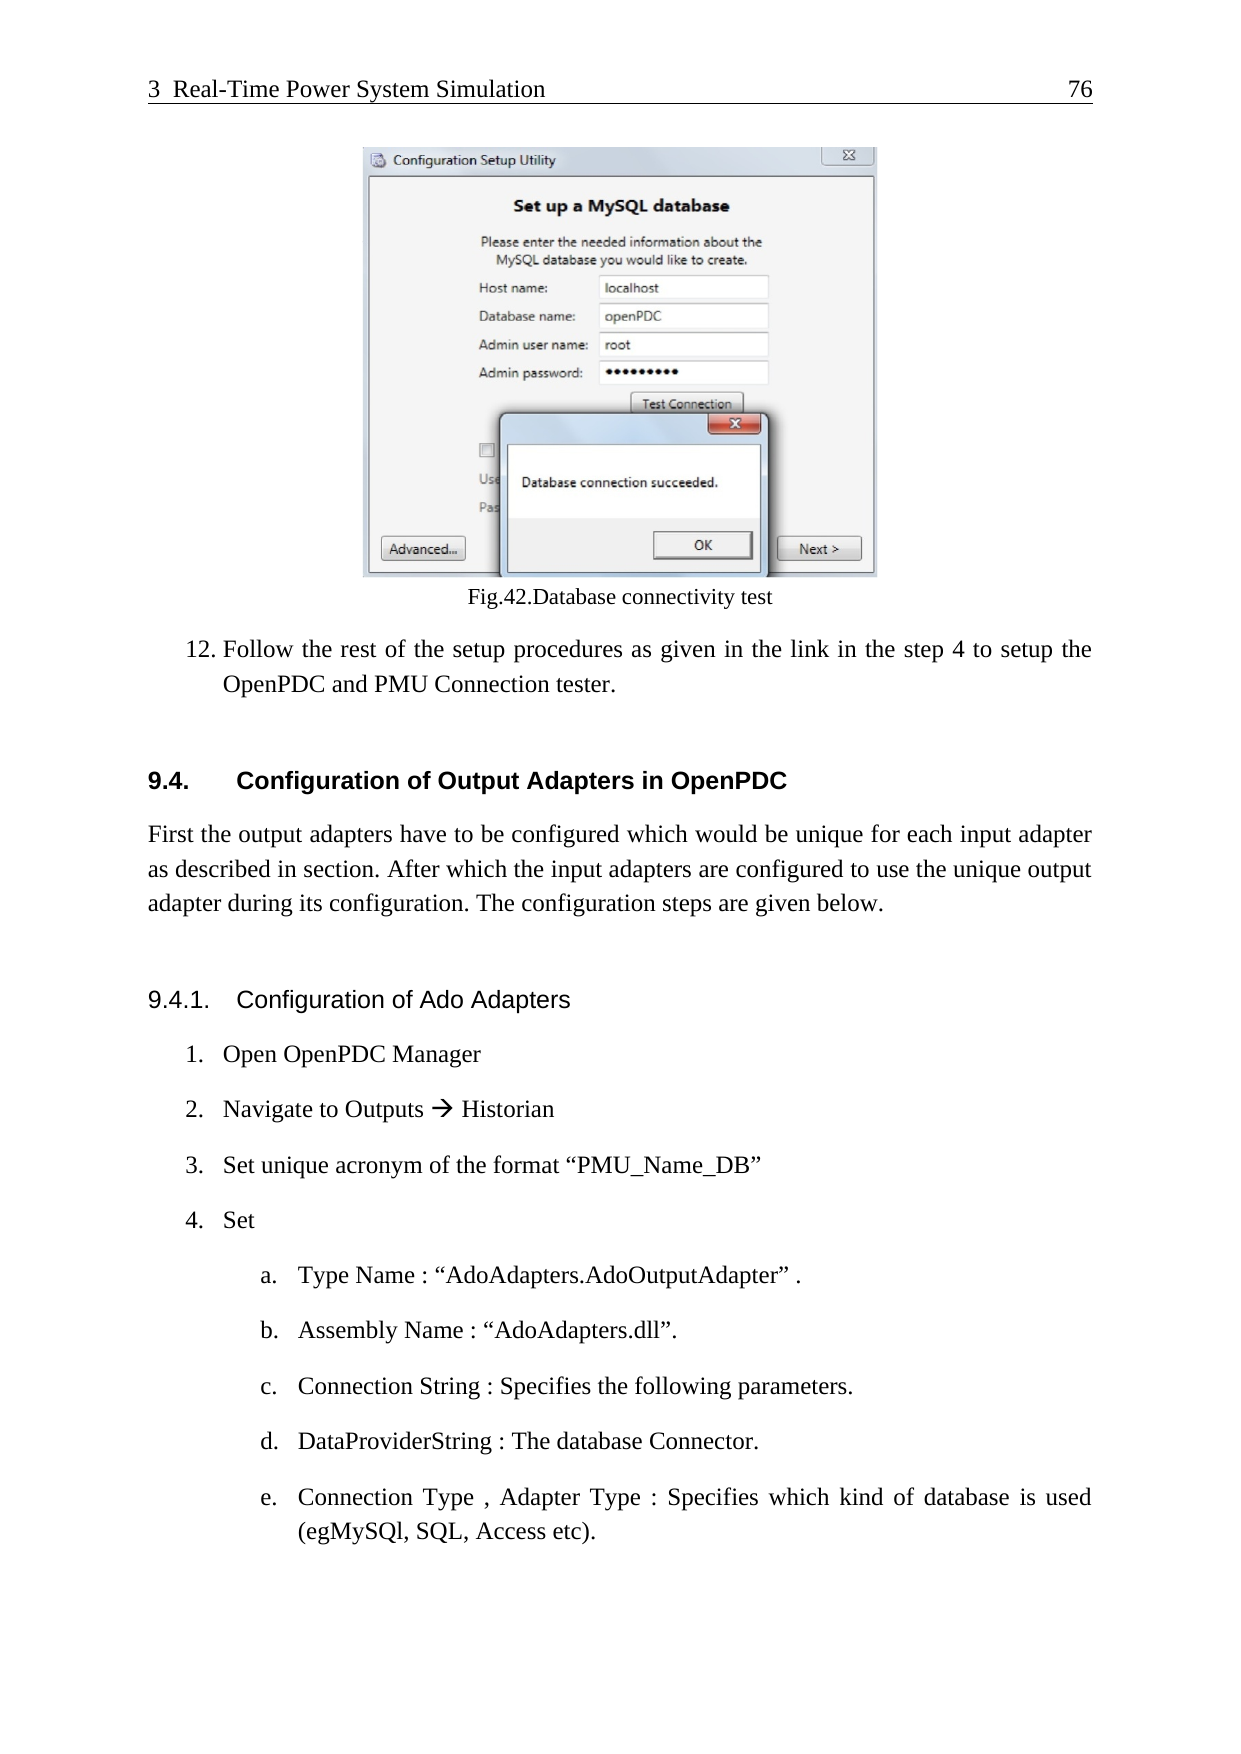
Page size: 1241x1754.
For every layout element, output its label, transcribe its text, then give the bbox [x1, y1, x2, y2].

list Navigate to Outputs Historian [185, 1094, 1093, 1123]
list Set [185, 1205, 1093, 1234]
picture [362, 147, 878, 578]
list Set unique acronym of the format “PMU_Name_DB” [185, 1150, 1093, 1178]
list Open OpenPDC Manager [185, 1039, 1093, 1068]
text Fig.42.Database connectivity test [148, 583, 1093, 609]
text First the output adapters have to be configured which would be unique for each input adapter as described in section. After which the input adapters are configured to use the unique output adapter during its configuration. The configuration steps are given below. [148, 819, 1093, 917]
title Configuration of Ado Adapters [148, 985, 1093, 1014]
list Type Name : “AdoAdapters.AdoOutputAdapter” . [260, 1260, 1093, 1289]
list Connection String : Specifies the following parameters. [260, 1371, 1093, 1400]
list Assembly Name : “AdoAdapters.dll”. [260, 1316, 1093, 1344]
list Follow the rest of the setup procedures as given in the link in the step 4 to setup the OpenPDC and PMU Connection tester. [185, 634, 1093, 697]
title Configuration of Output Adapters in OpenPDC [148, 766, 1093, 794]
list Connection Type , Adapter Type : Specifies which kind of database is used (egMySQl, SQL, Access etc). [260, 1482, 1093, 1545]
list DataProviderString : The database Connector. [260, 1426, 1093, 1455]
